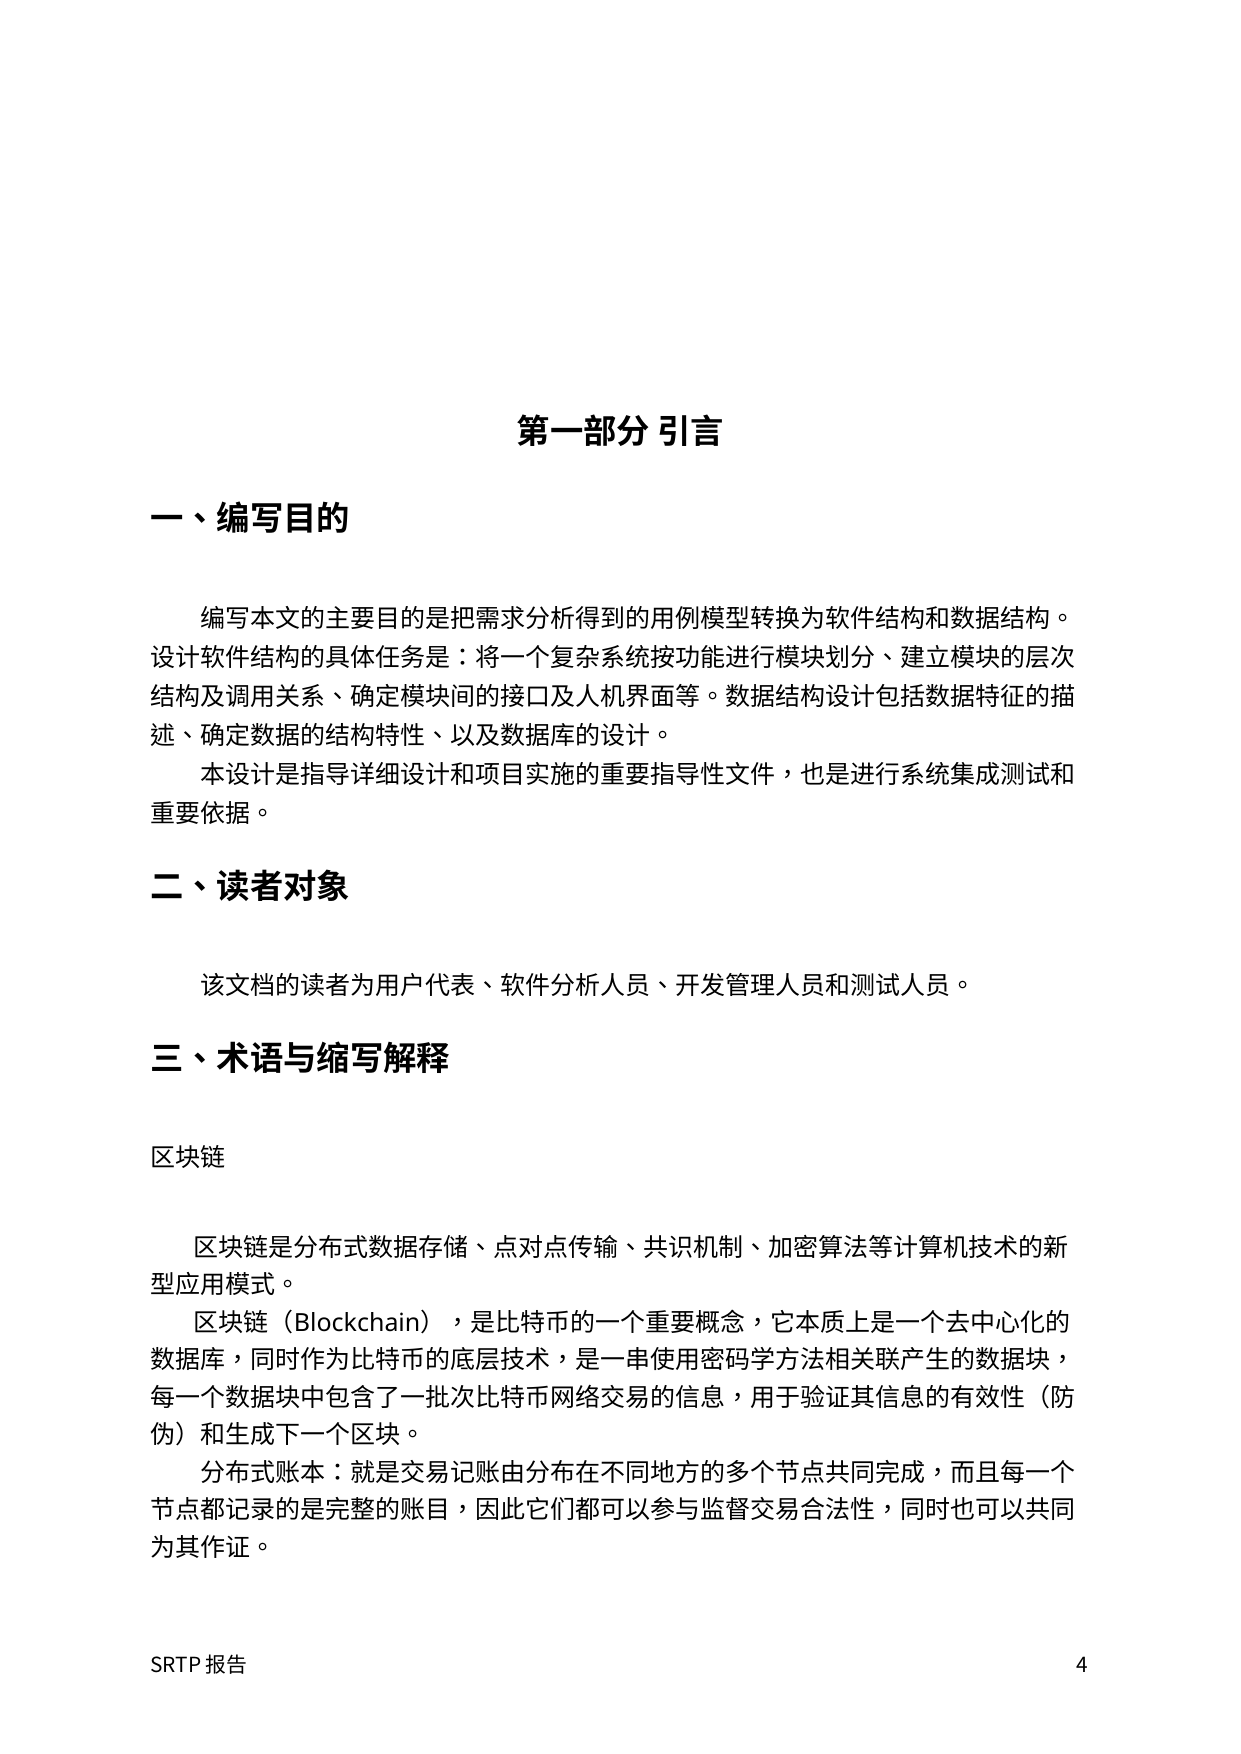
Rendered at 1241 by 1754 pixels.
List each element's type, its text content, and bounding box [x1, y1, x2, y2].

subtitle 二、读者对象 [150, 862, 1090, 908]
text 该文档的读者为用户代表、软件分析人员、开发管理人员和测试人员。 [150, 968, 1090, 1002]
text 区块链是分布式数据存储、点对点传输、共识机制、加密算法等计算机技术的新型应用模式。 [150, 1226, 1090, 1301]
text 编写本文的主要目的是把需求分析得到的用例模型转换为软件结构和数据结构。设计软件结构的具体任务是：将一个复杂系统按功能进行模块划分、建立模块的层次结构及调用关系、确定模块间的接口及人机界面等。数据结构设计包括数据特征的描述、确定数据的结构特性、以及数据库的设计。 [150, 600, 1090, 752]
text 分布式账本：就是交易记账由分布在不同地方的多个节点共同完成，而且每一个节点都记录的是完整的账目，因此它们都可以参与监督交易合法性，同时也可以共同为其作证。 [150, 1451, 1090, 1563]
subtitle 三、术语与缩写解释 [150, 1034, 1090, 1080]
text 区块链（Blockchain），是比特币的一个重要概念，它本质上是一个去中心化的数据库，同时作为比特币的底层技术，是一串使用密码学方法相关联产生的数据块，每一个数据块中包含了一批次比特币网络交易的信息，用于验证其信息的有效性（防伪）和生成下一个区块。 [150, 1301, 1090, 1451]
subtitle 区块链 [150, 1140, 1090, 1174]
subtitle 第一部分 引言 [150, 405, 1090, 453]
text 本设计是指导详细设计和项目实施的重要指导性文件，也是进行系统集成测试和重要依据。 [150, 757, 1090, 830]
subtitle 一、编写目的 [150, 495, 1090, 540]
